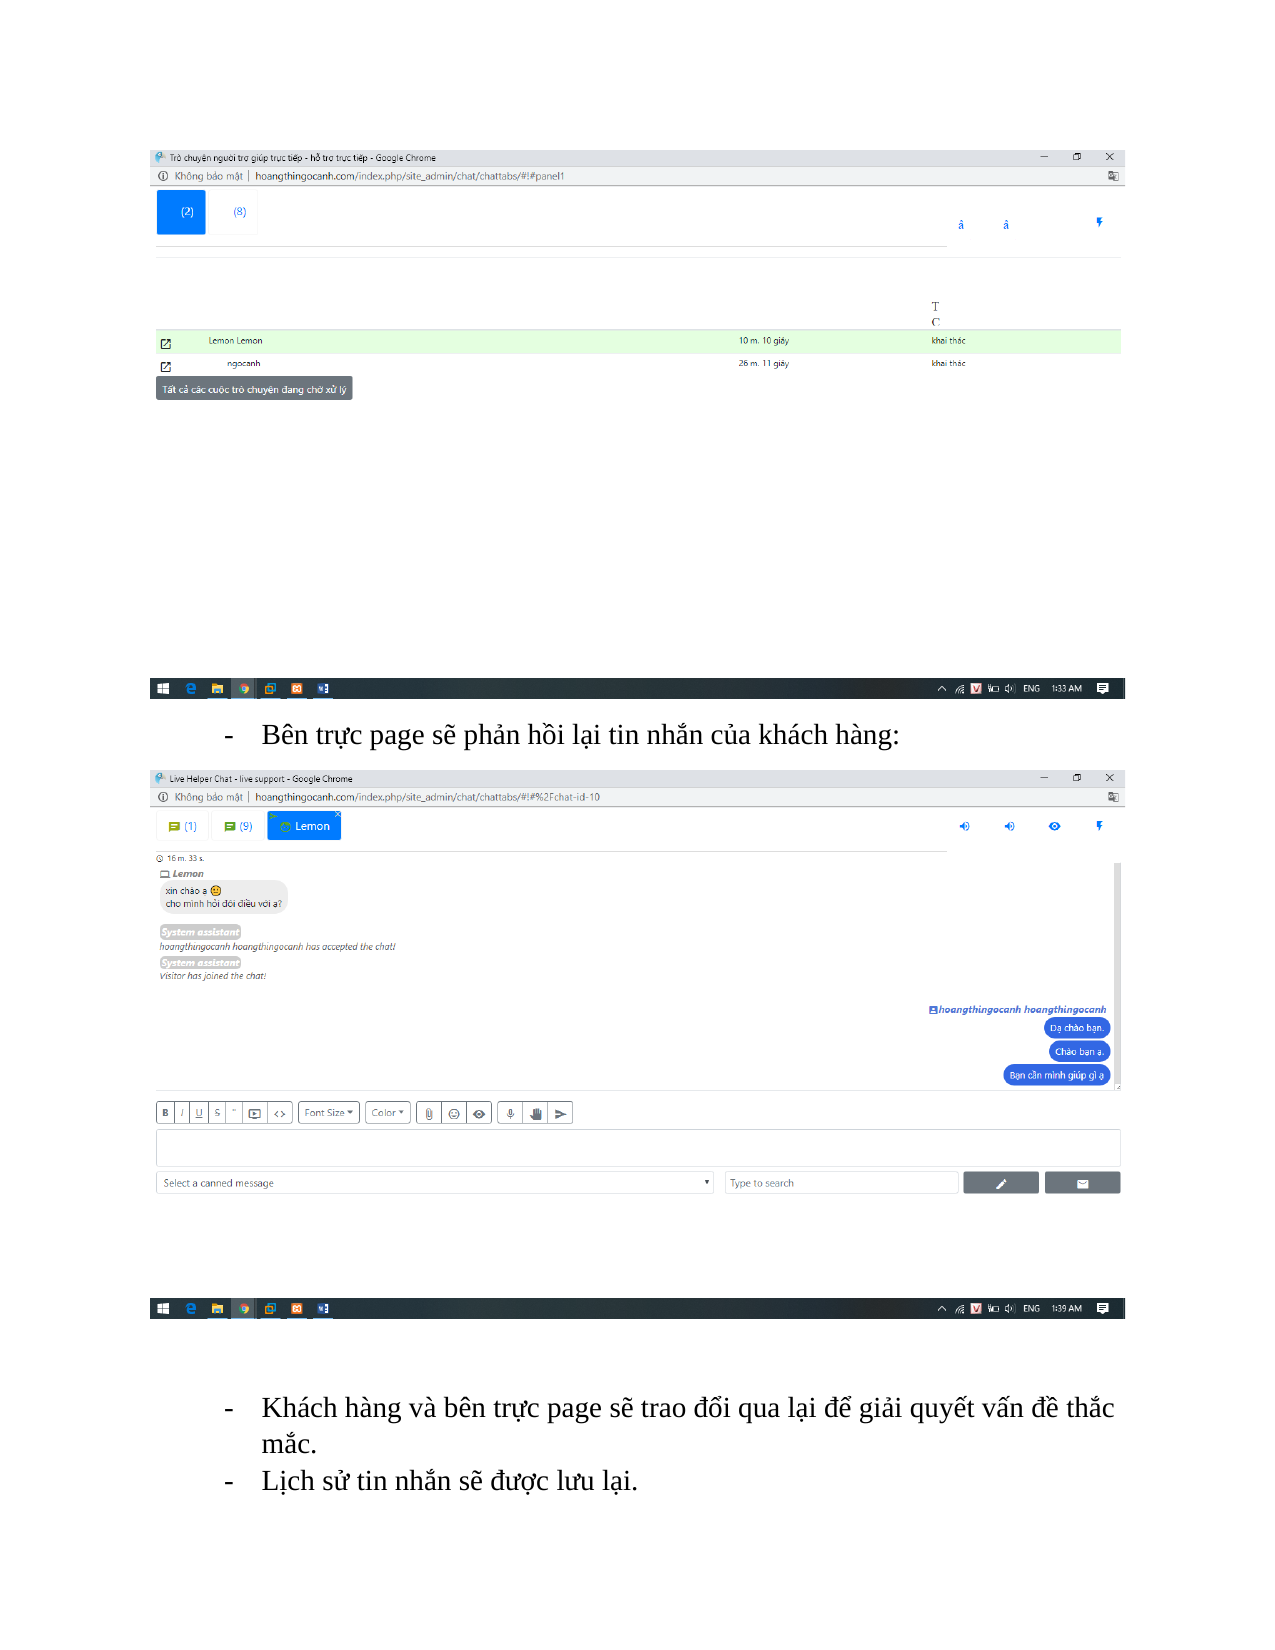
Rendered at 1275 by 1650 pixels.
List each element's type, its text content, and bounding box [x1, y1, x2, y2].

list Khách hàng và bên trực page sẽ trao đổi qua lại để giải quyết vấn đề thắc mắc. [224, 1390, 1125, 1460]
list Bên trực page sẽ phản hồi lại tin nhắn của khách hàng: [224, 717, 1125, 751]
list Lịch sử tin nhắn sẽ được lưu lại. [224, 1463, 1125, 1496]
picture [150, 150, 1125, 699]
picture [150, 770, 1125, 1319]
